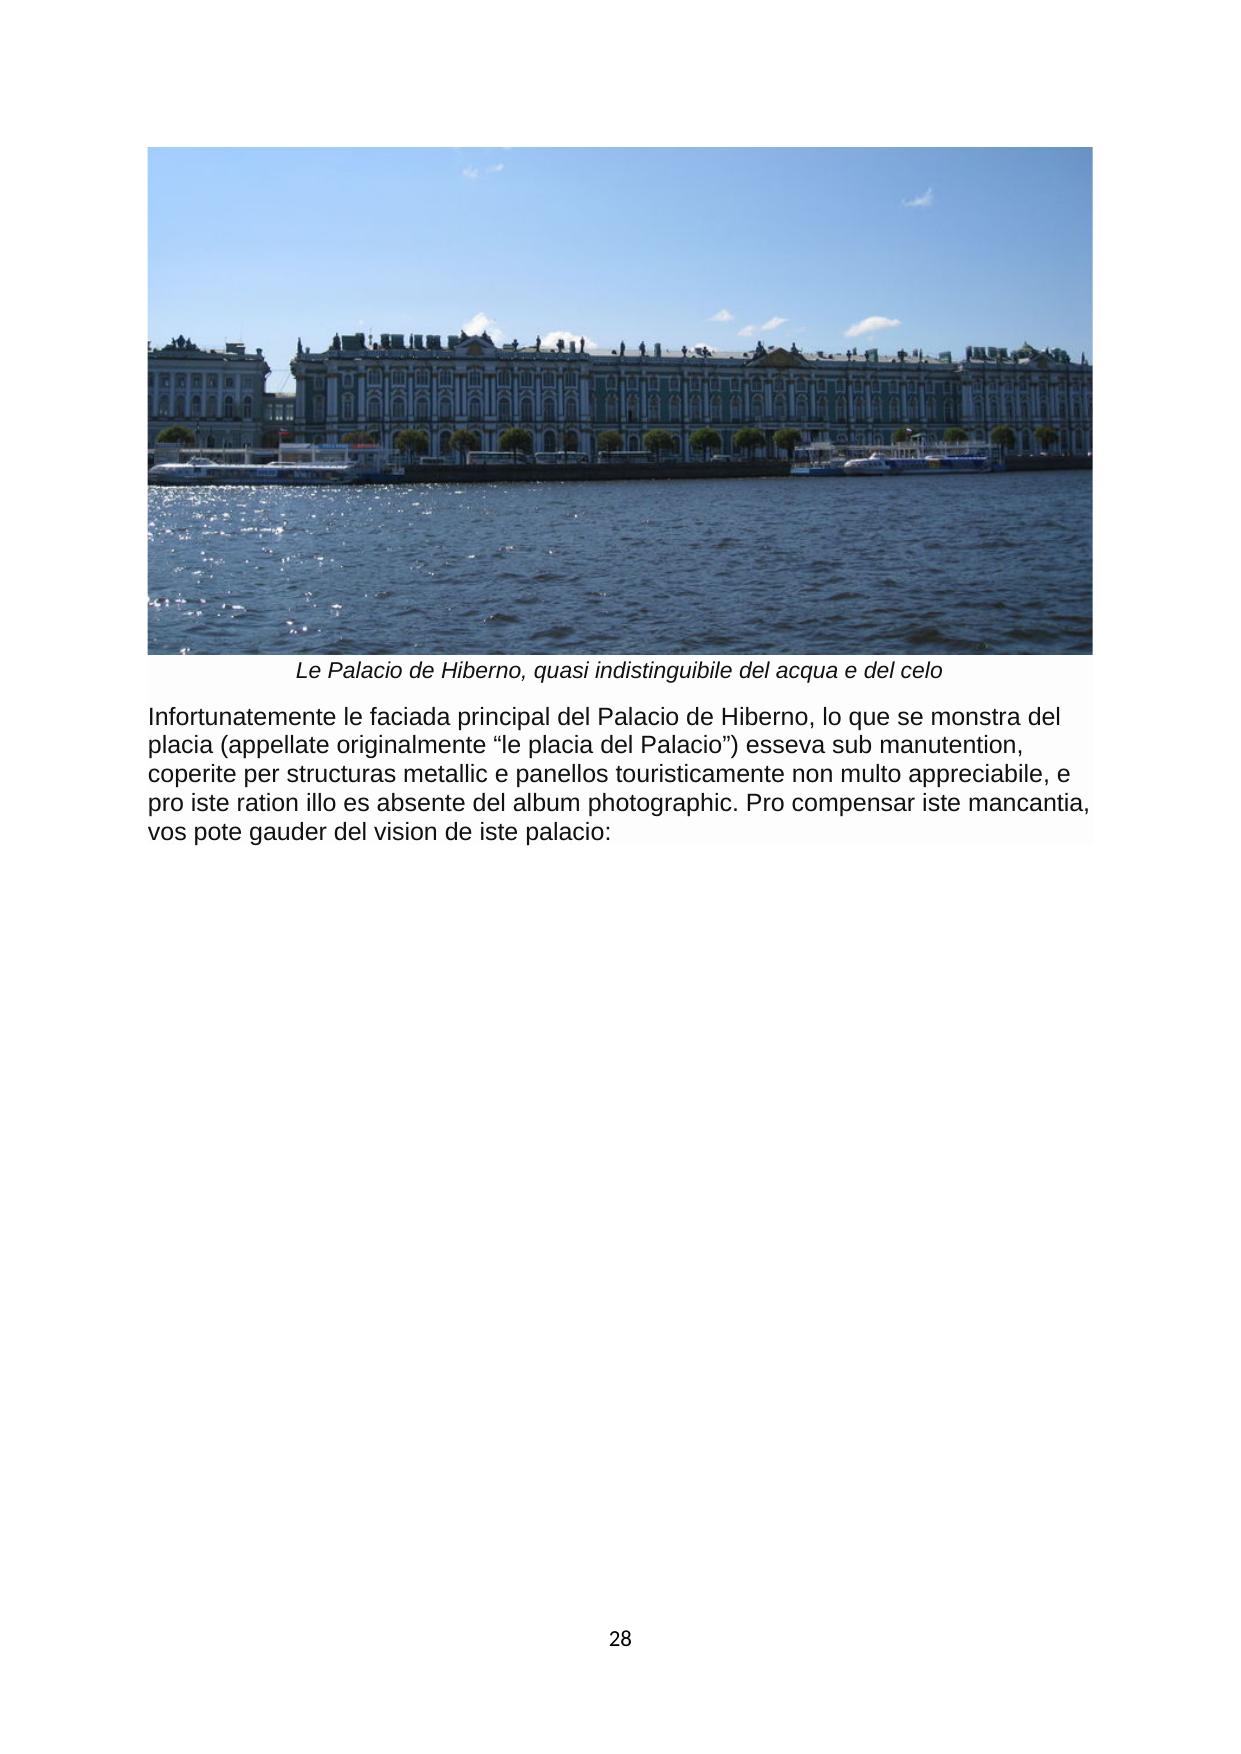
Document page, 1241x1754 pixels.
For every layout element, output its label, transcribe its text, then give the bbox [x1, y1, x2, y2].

text Le Palacio de Hiberno, quasi indistinguibile del acqua e del celo [148, 655, 1093, 683]
picture [147, 147, 1093, 655]
text Infortunatemente le faciada principal del Palacio de Hiberno, lo que se monstra del placia (appellate originalmente “le placia del Palacio”) esseva sub manutention, coperite per structuras metallic e panellos touristicamente non multo appreciabile, e pro iste ration illo es absente del album photographic. Pro compensar iste mancantia, vos pote gauder del vision de iste palacio: [148, 702, 1093, 845]
